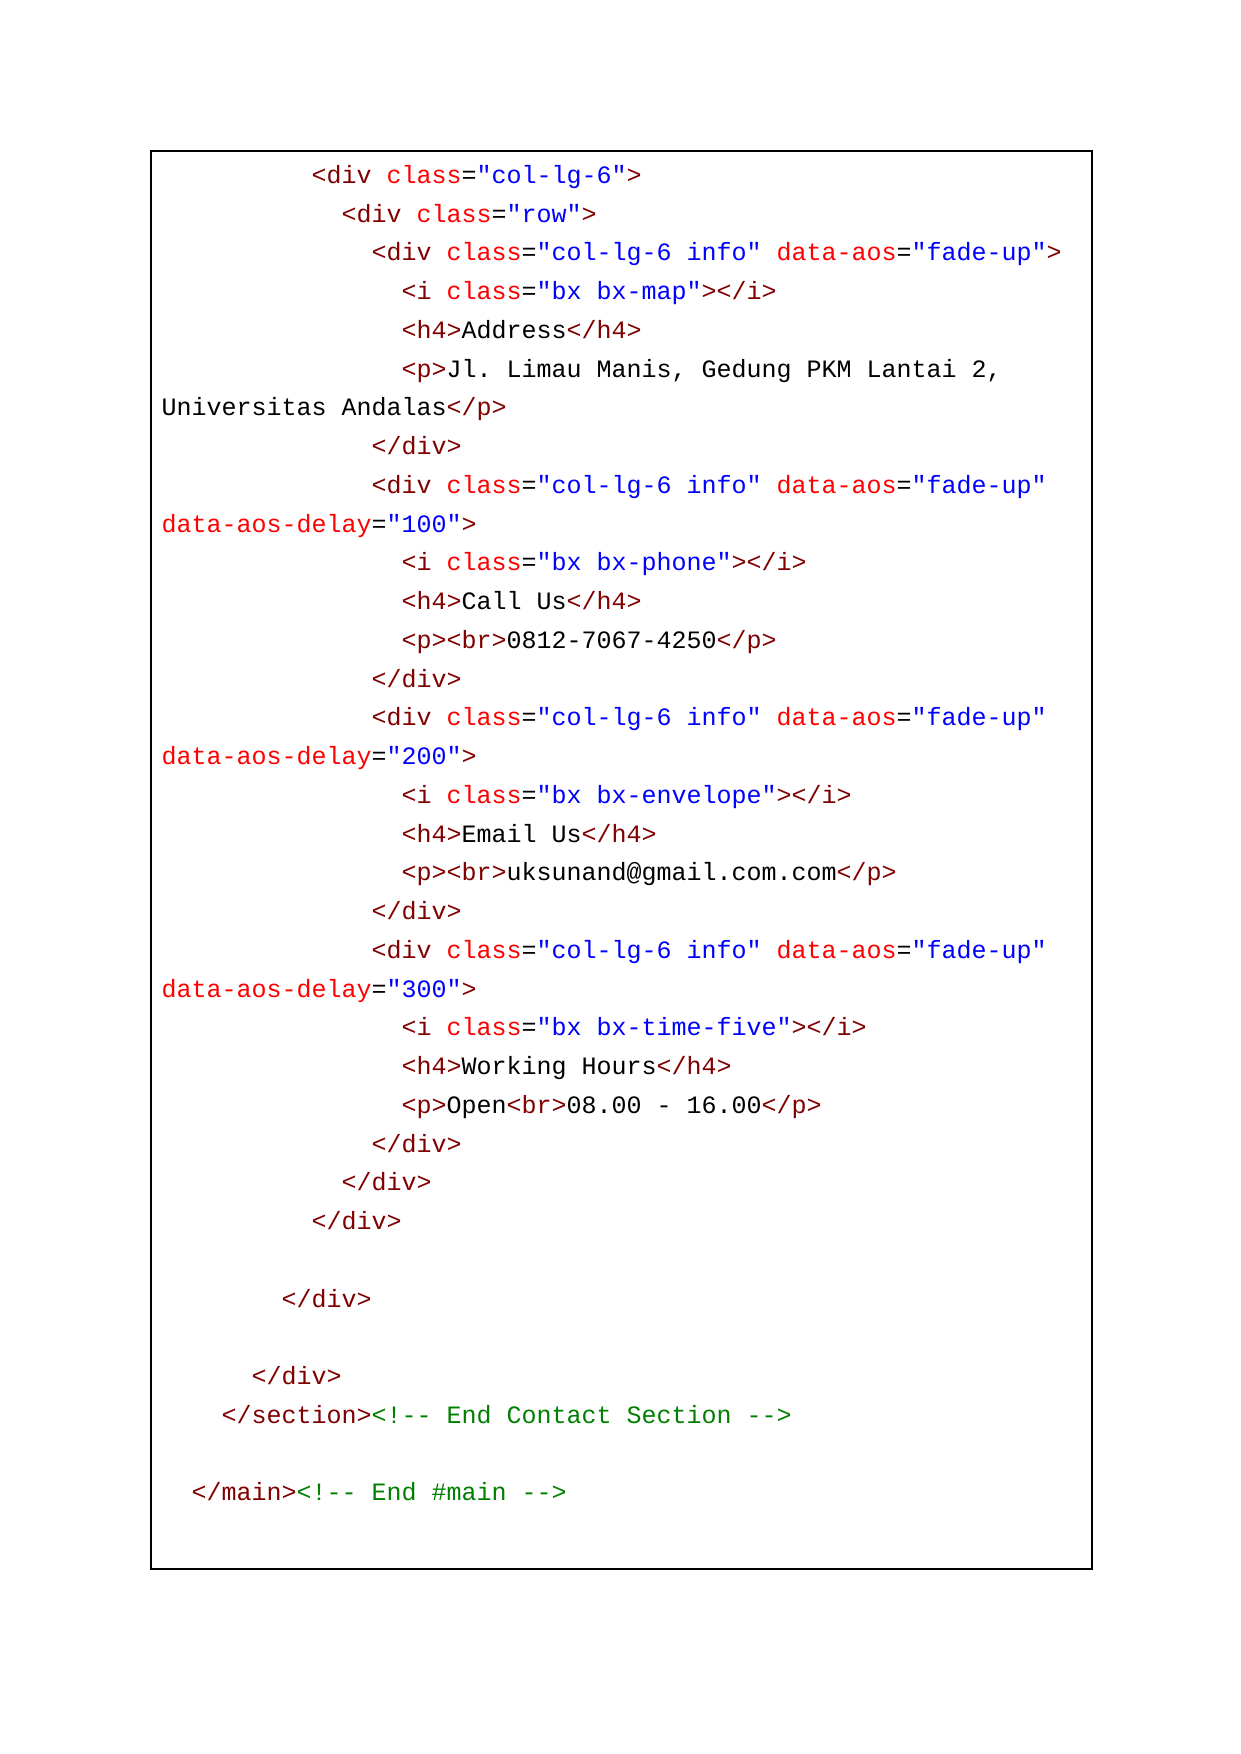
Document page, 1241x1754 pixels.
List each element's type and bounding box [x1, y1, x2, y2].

table_cell [152, 152, 1091, 1568]
